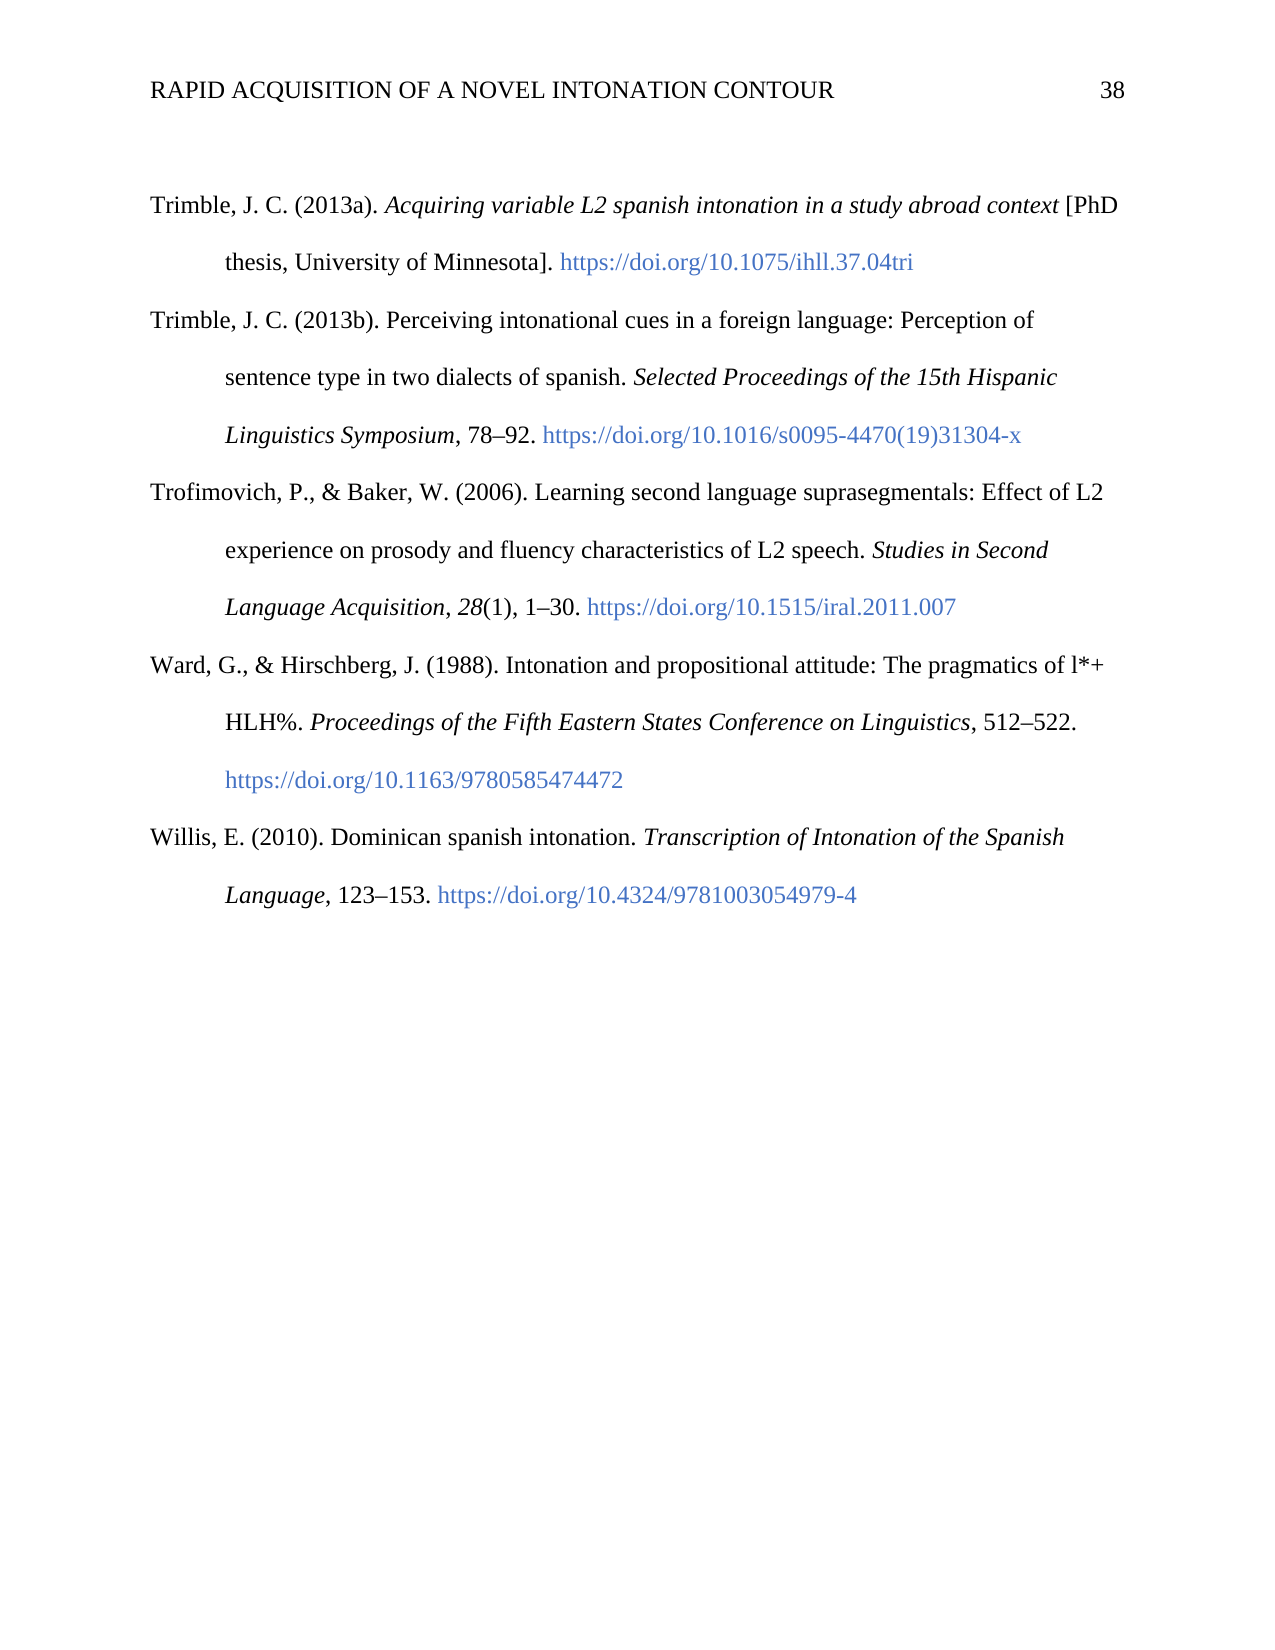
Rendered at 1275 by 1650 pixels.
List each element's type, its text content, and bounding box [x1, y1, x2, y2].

text Trofimovich, P., & Baker, W. (2006). Learning second language suprasegmentals: Effect of L2 experience on prosody and fluency characteristics of L2 speech. Studies in Second Language Acquisition, 28(1), 1–30. https://doi.org/10.1515/iral.2011.007 [150, 477, 1125, 621]
text Willis, E. (2010). Dominican spanish intonation. Transcription of Intonation of the Spanish Language, 123–153. https://doi.org/10.4324/9781003054979-4 [150, 822, 1125, 909]
text Trimble, J. C. (2013a). Acquiring variable L2 spanish intonation in a study abroad context [PhD thesis, University of Minnesota]. https://doi.org/10.1075/ihll.37.04tri [150, 190, 1125, 276]
text Ward, G., & Hirschberg, J. (1988). Intonation and propositional attitude: The pragmatics of l*+ HLH%. Proceedings of the Fifth Eastern States Conference on Linguistics, 512–522. https://doi.org/10.1163/9780585474472 [150, 650, 1125, 794]
text Trimble, J. C. (2013b). Perceiving intonational cues in a foreign language: Perception of sentence type in two dialects of spanish. Selected Proceedings of the 15th Hispanic Linguistics Symposium, 78–92. https://doi.org/10.1016/s0095-4470(19)31304-x [150, 305, 1125, 449]
